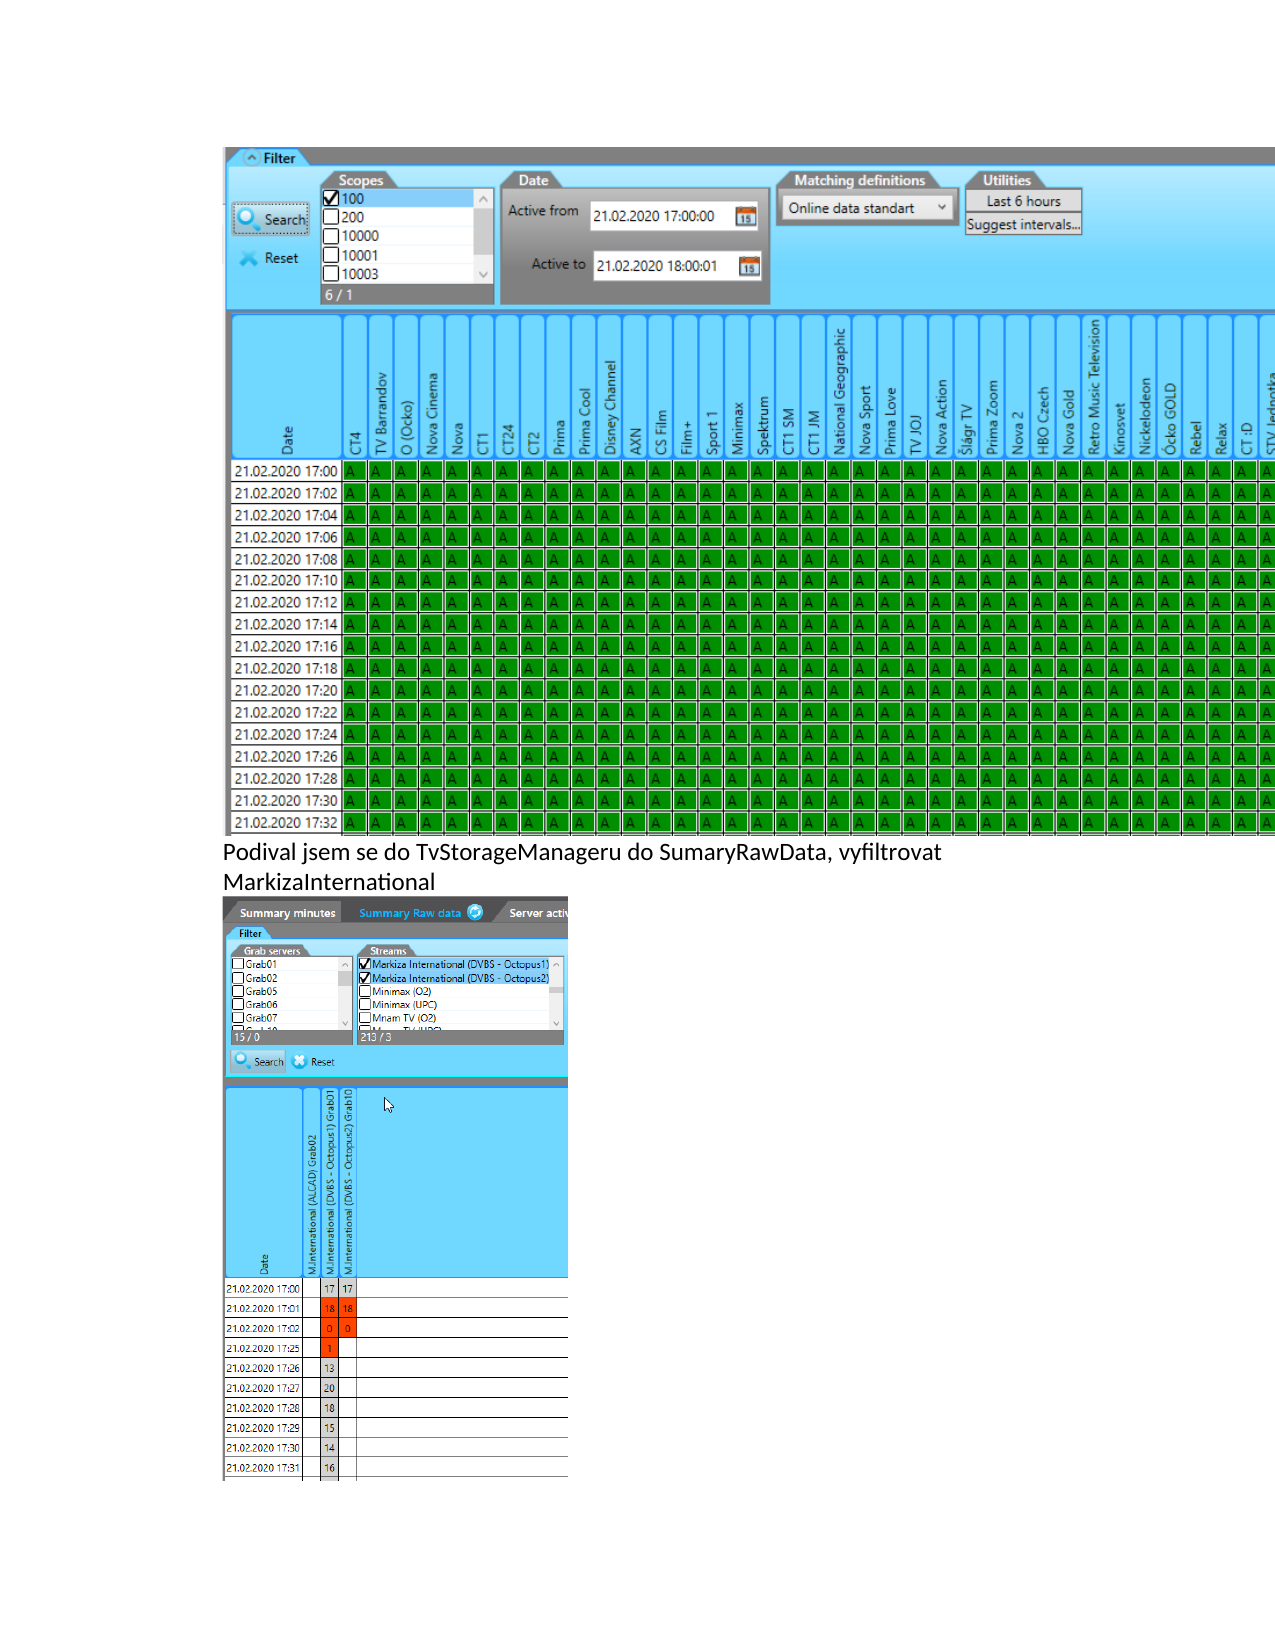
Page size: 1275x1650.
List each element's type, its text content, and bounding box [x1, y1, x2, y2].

picture [222, 896, 568, 1481]
text Podival jsem se do TvStorageManageru do SumaryRawData, vyfiltrovat MarkizaInternational [223, 836, 1127, 897]
picture [222, 147, 1275, 836]
